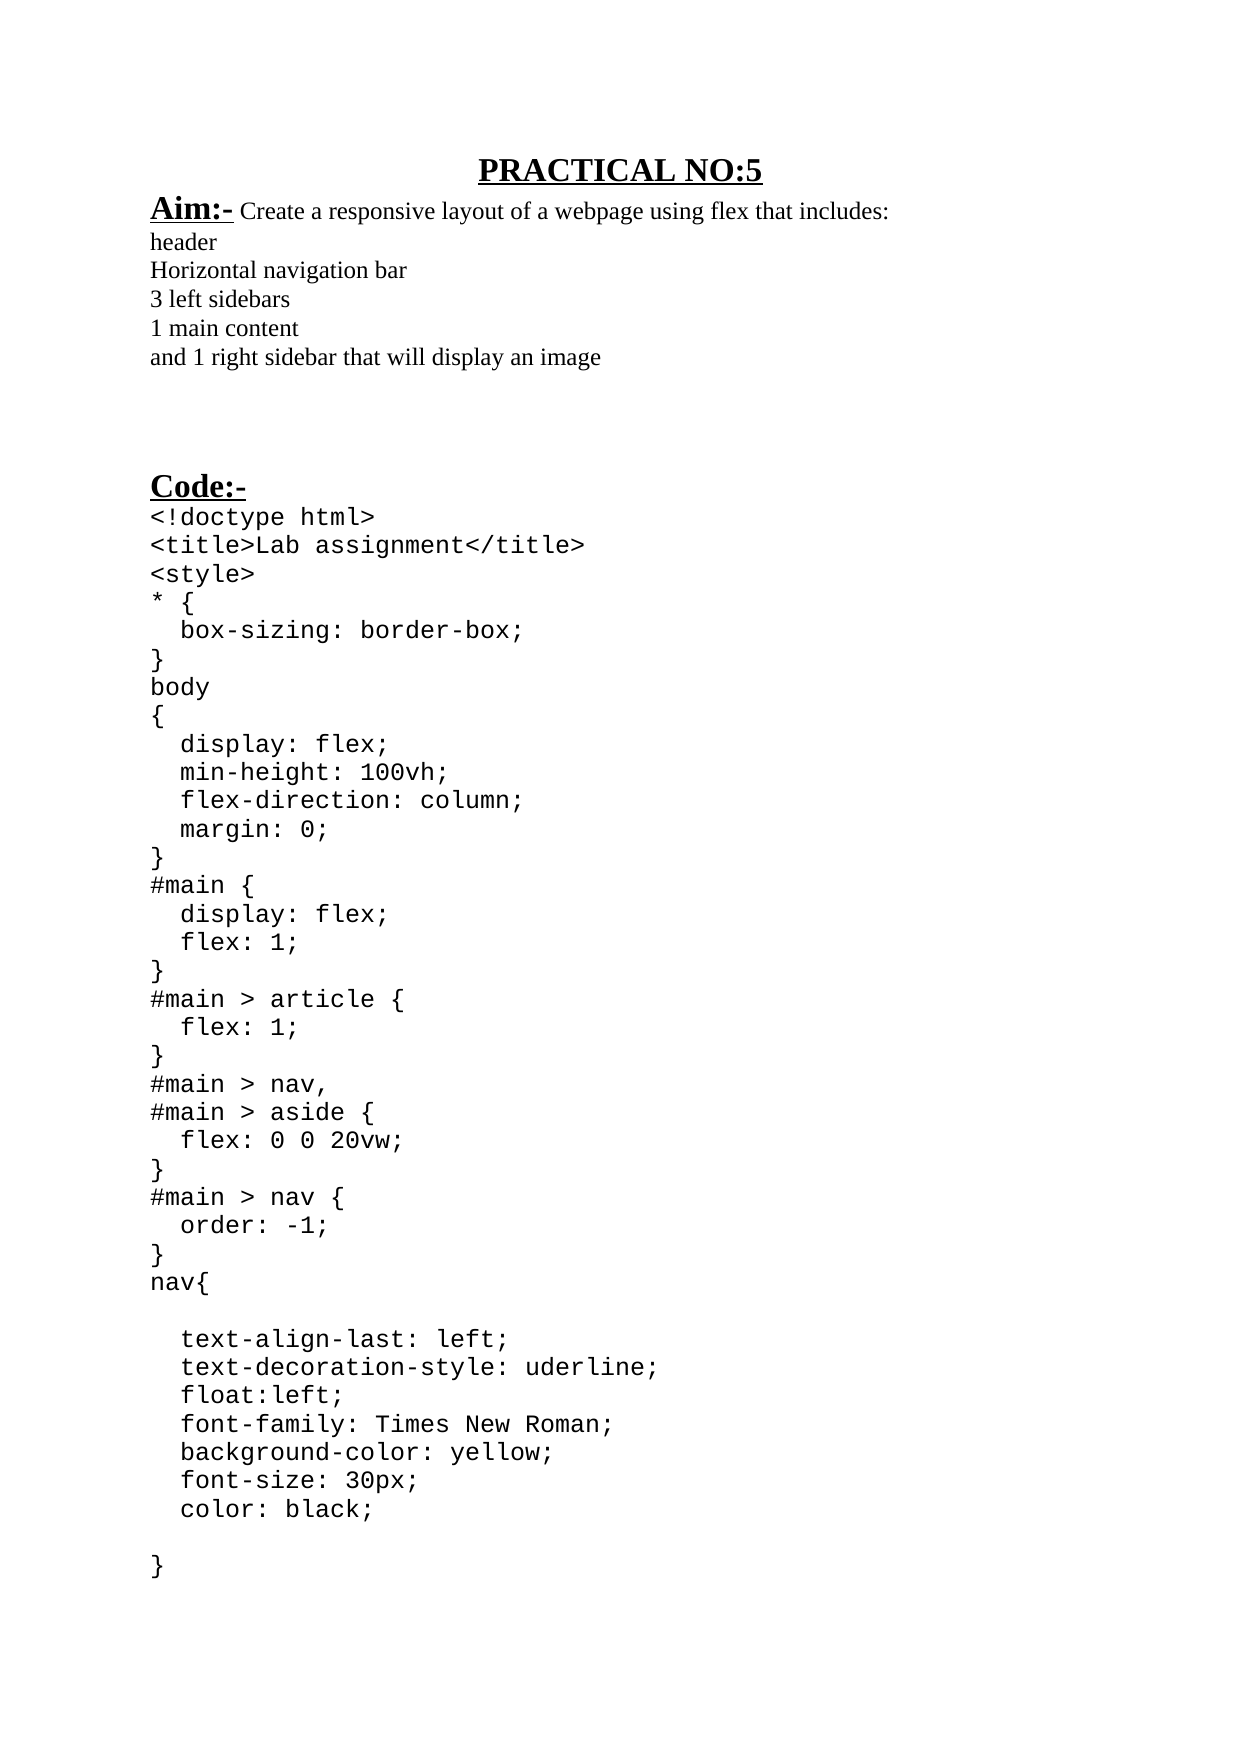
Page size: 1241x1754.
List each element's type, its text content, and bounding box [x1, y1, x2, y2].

text display: flex; [150, 901, 1090, 929]
text text-align-last: left; [150, 1326, 1090, 1354]
text body [150, 674, 1090, 703]
text 3 left sidebars [150, 284, 1090, 313]
text and 1 right sidebar that will display an image [150, 342, 1090, 370]
text * { [150, 589, 1090, 618]
text } [150, 844, 1090, 873]
text 1 main content [150, 313, 1090, 342]
text Horizontal navigation bar [150, 255, 1090, 284]
text min-height: 100vh; [150, 759, 1090, 788]
text Aim:- Create a responsive layout of a webpage using flex that includes: [150, 188, 1090, 227]
text flex: 0 0 20vw; [150, 1128, 1090, 1156]
text #main > nav, [150, 1071, 1090, 1099]
text box-sizing: border-box; [150, 618, 1090, 646]
text display: flex; [150, 731, 1090, 759]
text font-size: 30px; [150, 1468, 1090, 1496]
text } [150, 1043, 1090, 1071]
text nav{ [150, 1269, 1090, 1298]
text #main { [150, 873, 1090, 901]
text } [150, 958, 1090, 986]
text } [150, 1241, 1090, 1269]
text PRACTICAL NO:5 [150, 150, 1090, 188]
text { [150, 703, 1090, 731]
text <title>Lab assignment</title> [150, 533, 1090, 561]
text #main > aside { [150, 1099, 1090, 1128]
text header [150, 227, 1090, 255]
text flex: 1; [150, 929, 1090, 958]
text #main > article { [150, 986, 1090, 1014]
text order: -1; [150, 1213, 1090, 1241]
text } [150, 646, 1090, 674]
text color: black; [150, 1496, 1090, 1524]
text #main > nav { [150, 1184, 1090, 1213]
text background-color: yellow; [150, 1439, 1090, 1468]
text } [150, 1553, 1090, 1581]
text <style> [150, 561, 1090, 589]
text font-family: Times New Roman; [150, 1411, 1090, 1439]
text Code:- [150, 466, 1090, 504]
text } [150, 1156, 1090, 1184]
text text-decoration-style: uderline; [150, 1354, 1090, 1383]
text <!doctype html> [150, 504, 1090, 533]
text float:left; [150, 1383, 1090, 1411]
text flex: 1; [150, 1014, 1090, 1043]
text flex-direction: column; [150, 788, 1090, 816]
text margin: 0; [150, 816, 1090, 844]
